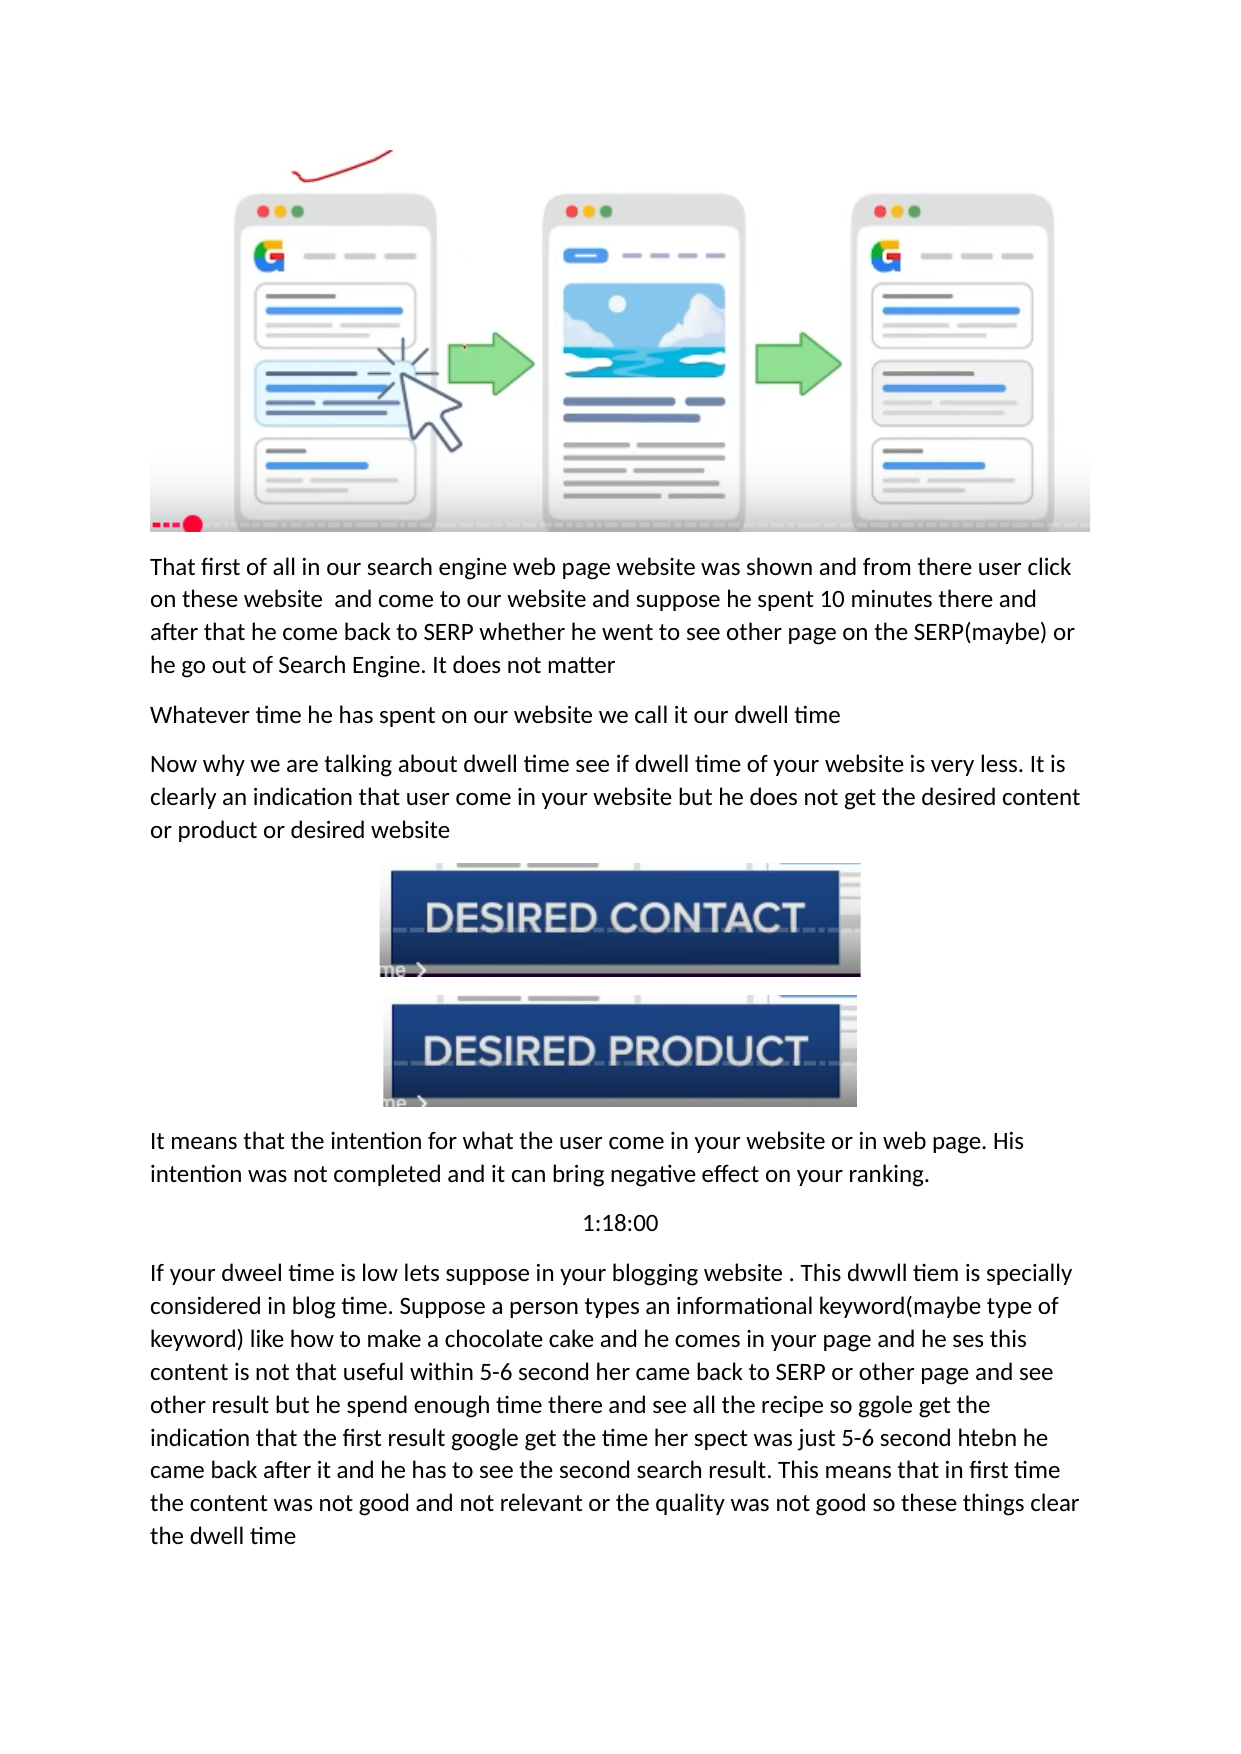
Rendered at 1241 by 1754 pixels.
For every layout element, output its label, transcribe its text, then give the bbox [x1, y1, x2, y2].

text That first of all in our search engine web page website was shown and from there user click on these website and come to our website and suppose he spent 10 minutes there and after that he come back to SERP whether he went to see other page on the SERP(maybe) or he go out of Search Engine. It does not matter [150, 551, 1090, 680]
picture [383, 995, 857, 1107]
text Now why we are talking about dwell time see if dwell time of your website is very less. It is clearly an indication that user come in your website but he does not get the desired content or product or desired website [150, 748, 1090, 845]
text If your dweel time is low lets suppose in your blogging website . This dwwll tiem is specially considered in blog time. Suppose a person types an informational keyword(maybe type of keyword) like how to make a chocolate cake and he comes in your page and he ses this content is not that useful within 5-6 second her came back to SERP or other page and see other result but he spend enough time there and see all the recipe so ggole get the indication that the first result google get the time her spect was just 5-6 second htebn he came back after it and he has to see the second search result. This means that in first time the content was not good and not relevant or the quality was not good so these things clear the dwell time [150, 1257, 1090, 1551]
picture [379, 863, 861, 977]
text 1:18:00 [150, 1208, 1090, 1238]
text Whatever time he has spent on our website we call it our dwell time [150, 699, 1090, 729]
picture [150, 150, 1091, 532]
text It means that the intention for what the user come in your website or in web page. His intention was not completed and it can bring negative effect on your ranking. [150, 1125, 1090, 1188]
